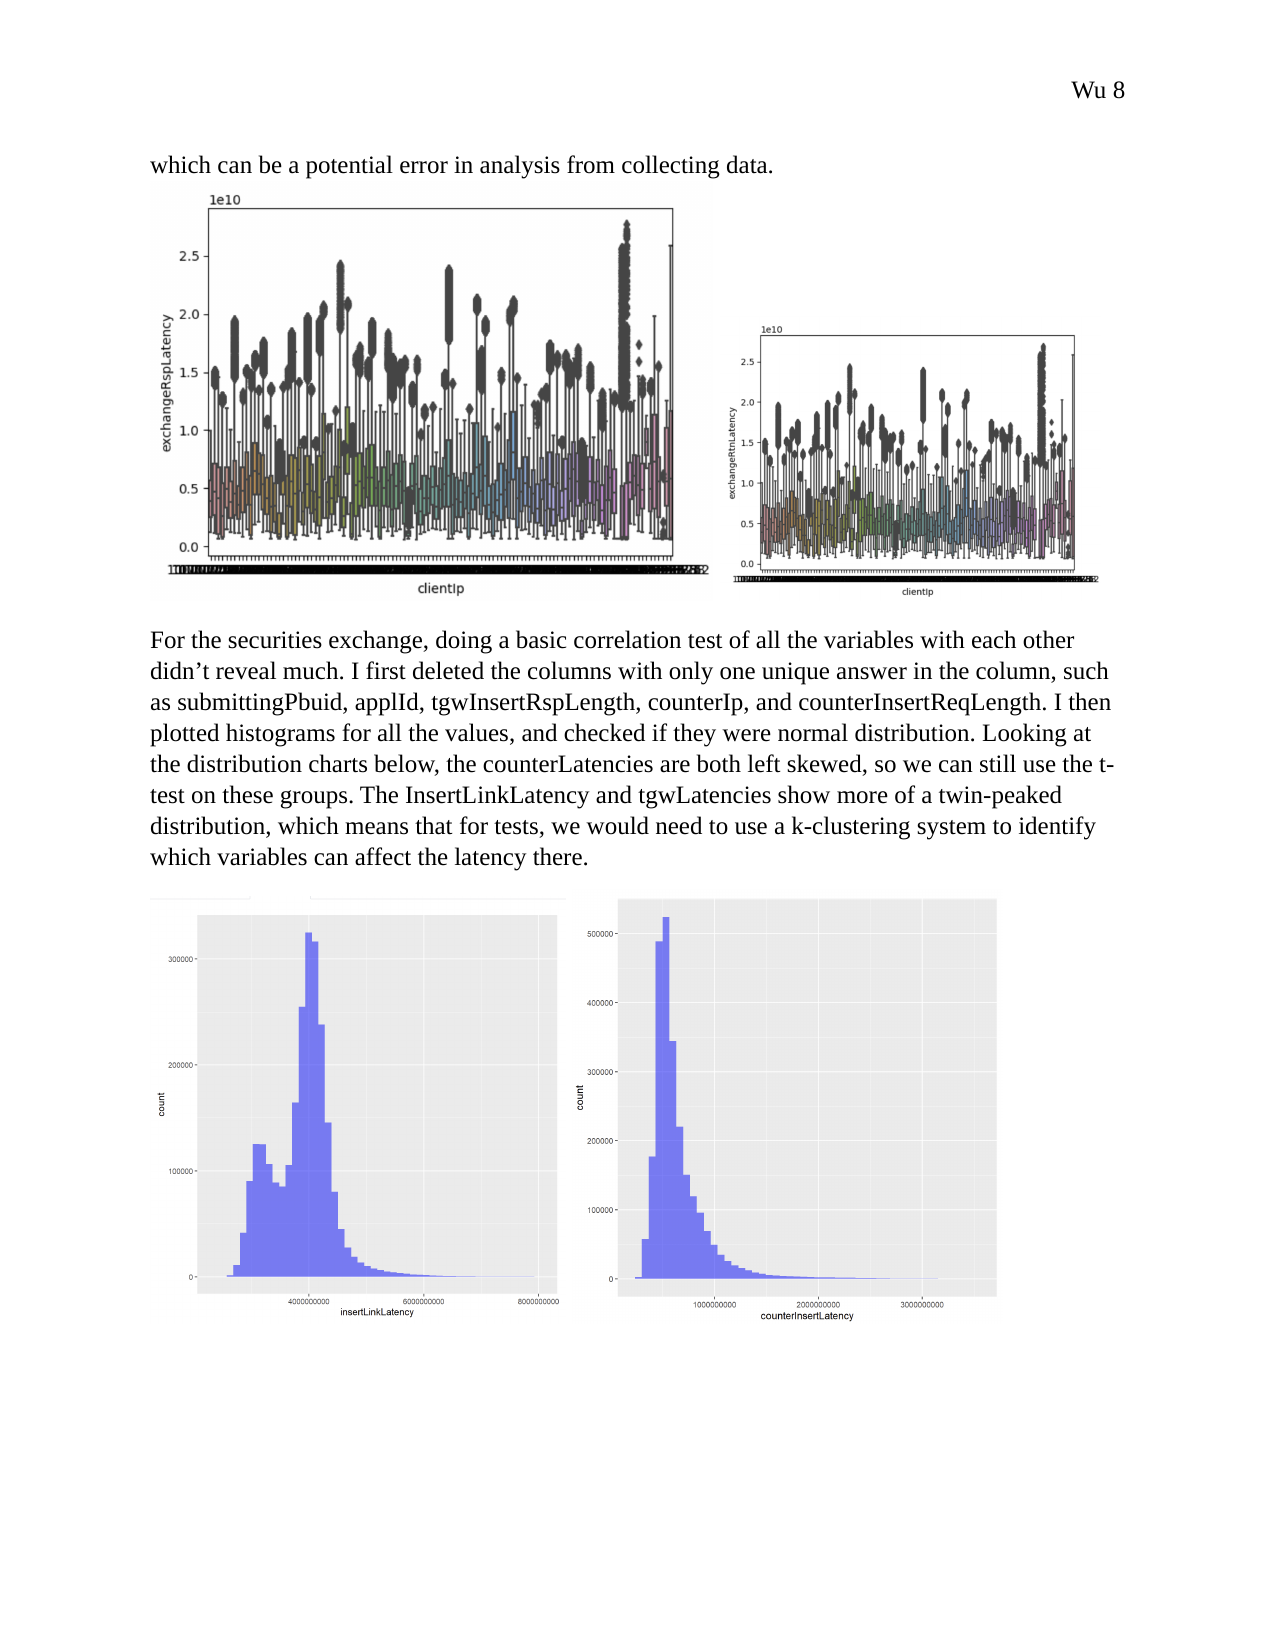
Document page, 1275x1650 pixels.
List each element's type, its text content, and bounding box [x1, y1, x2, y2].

text For the securities exchange, doing a basic correlation test of all the variables with each other didn’t reveal much. I first deleted the columns with only one unique answer in the column, such as submittingPbuid, applId, tgwInsertRspLength, counterIp, and counterInsertReqLength. I then plotted histograms for all the values, and checked if they were normal distribution. Looking at the distribution charts below, the counterLatencies are both left skewed, so we can still use the t-test on these groups. The InsertLinkLatency and tgwLatencies show more of a twin-peaked distribution, which means that for tests, we would need to use a k-clustering system to identify which variables can affect the latency there. [150, 625, 1125, 871]
picture [719, 316, 1102, 601]
picture [572, 889, 1004, 1324]
picture [150, 896, 566, 1324]
picture [150, 181, 714, 601]
